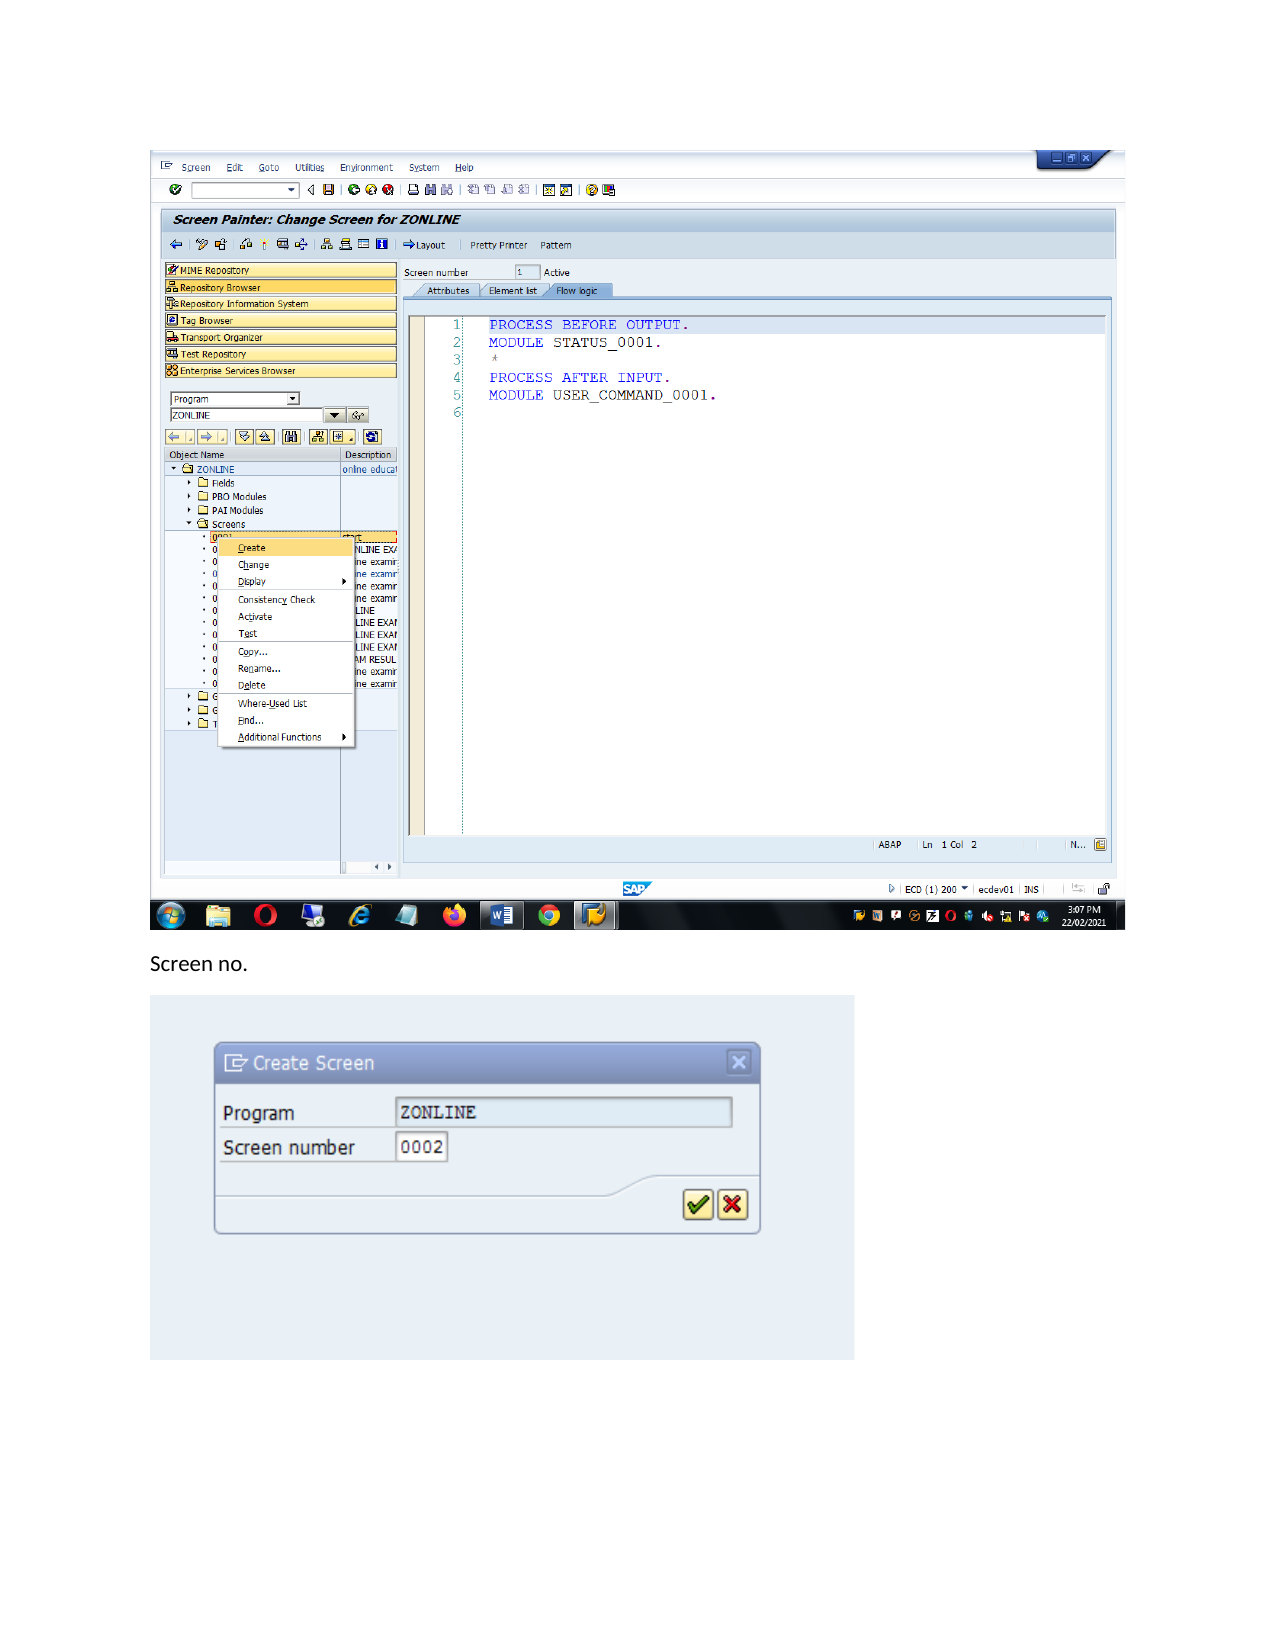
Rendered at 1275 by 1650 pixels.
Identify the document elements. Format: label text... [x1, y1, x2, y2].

picture [150, 995, 855, 1360]
picture [150, 150, 1125, 930]
text Screen no. [150, 949, 1125, 977]
